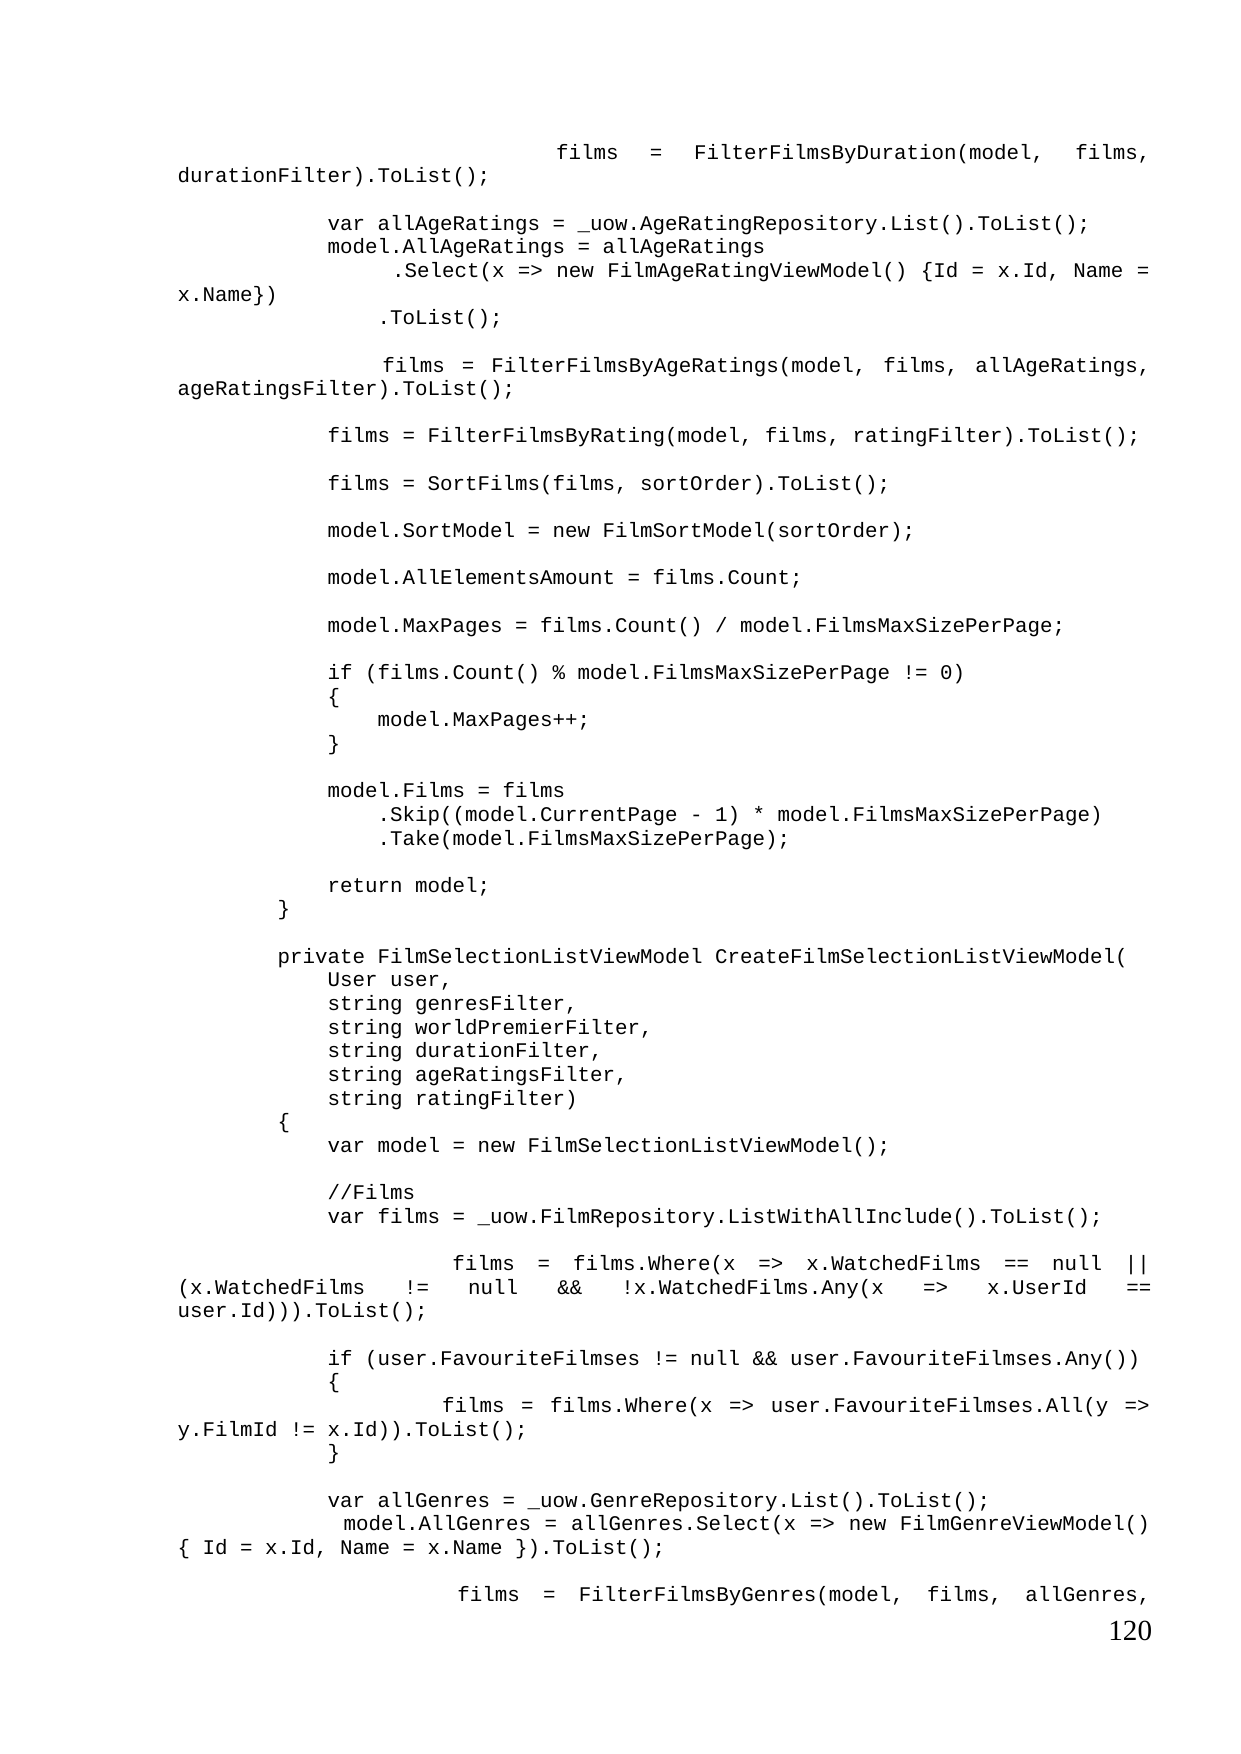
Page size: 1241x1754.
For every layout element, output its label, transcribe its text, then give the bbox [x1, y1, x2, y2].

text model.Films = films [177, 780, 1152, 804]
text model.SortModel = new FilmSortModel(sortOrder); [177, 520, 1152, 544]
text { [177, 686, 1152, 709]
text User user, [177, 969, 1152, 993]
text films = films.Where(x => user.FavouriteFilmses.All(y => y.FilmId != x.Id)).ToList(); [177, 1395, 1152, 1442]
text return model; [177, 875, 1152, 898]
text string ratingFilter) [177, 1088, 1152, 1111]
text string genresFilter, [177, 993, 1152, 1017]
text string durationFilter, [177, 1040, 1152, 1064]
text } [177, 898, 1152, 922]
text { [177, 1111, 1152, 1135]
text if (user.FavouriteFilmses != null && user.FavouriteFilmses.Any()) [177, 1348, 1152, 1371]
text films = FilterFilmsByRating(model, films, ratingFilter).ToList(); [177, 426, 1152, 449]
text var films = _uow.FilmRepository.ListWithAllInclude().ToList(); [177, 1206, 1152, 1229]
text model.AllAgeRatings = allAgeRatings [177, 236, 1152, 260]
text films = FilterFilmsByDuration(model, films, durationFilter).ToList(); [177, 142, 1152, 189]
text films = films.Where(x => x.WatchedFilms == null || (x.WatchedFilms != null && !x.WatchedFilms.Any(x => x.UserId == user.Id))).ToList(); [177, 1253, 1152, 1324]
text var allGenres = _uow.GenreRepository.List().ToList(); [177, 1489, 1152, 1513]
text films = SortFilms(films, sortOrder).ToList(); [177, 473, 1152, 496]
text model.AllGenres = allGenres.Select(x => new FilmGenreViewModel() { Id = x.Id, Name = x.Name }).ToList(); [177, 1513, 1152, 1561]
text var allAgeRatings = _uow.AgeRatingRepository.List().ToList(); [177, 213, 1152, 236]
text string ageRatingsFilter, [177, 1064, 1152, 1088]
text private FilmSelectionListViewModel CreateFilmSelectionListViewModel( [177, 946, 1152, 969]
text films = FilterFilmsByAgeRatings(model, films, allAgeRatings, ageRatingsFilter).ToList(); [177, 354, 1152, 402]
text string worldPremierFilter, [177, 1017, 1152, 1040]
text model.MaxPages++; [177, 709, 1152, 733]
text .Select(x => new FilmAgeRatingViewModel() {Id = x.Id, Name = x.Name}) [177, 260, 1152, 307]
text } [177, 1442, 1152, 1466]
text { [177, 1371, 1152, 1395]
text model.MaxPages = films.Count() / model.FilmsMaxSizePerPage; [177, 615, 1152, 638]
text } [177, 733, 1152, 757]
text var model = new FilmSelectionListViewModel(); [177, 1135, 1152, 1158]
text model.AllElementsAmount = films.Count; [177, 567, 1152, 591]
text .ToList(); [177, 307, 1152, 331]
text .Take(model.FilmsMaxSizePerPage); [177, 827, 1152, 851]
text .Skip((model.CurrentPage - 1) * model.FilmsMaxSizePerPage) [177, 804, 1152, 827]
text //Films [177, 1182, 1152, 1206]
text if (films.Count() % model.FilmsMaxSizePerPage != 0) [177, 662, 1152, 686]
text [177, 1584, 1152, 1608]
